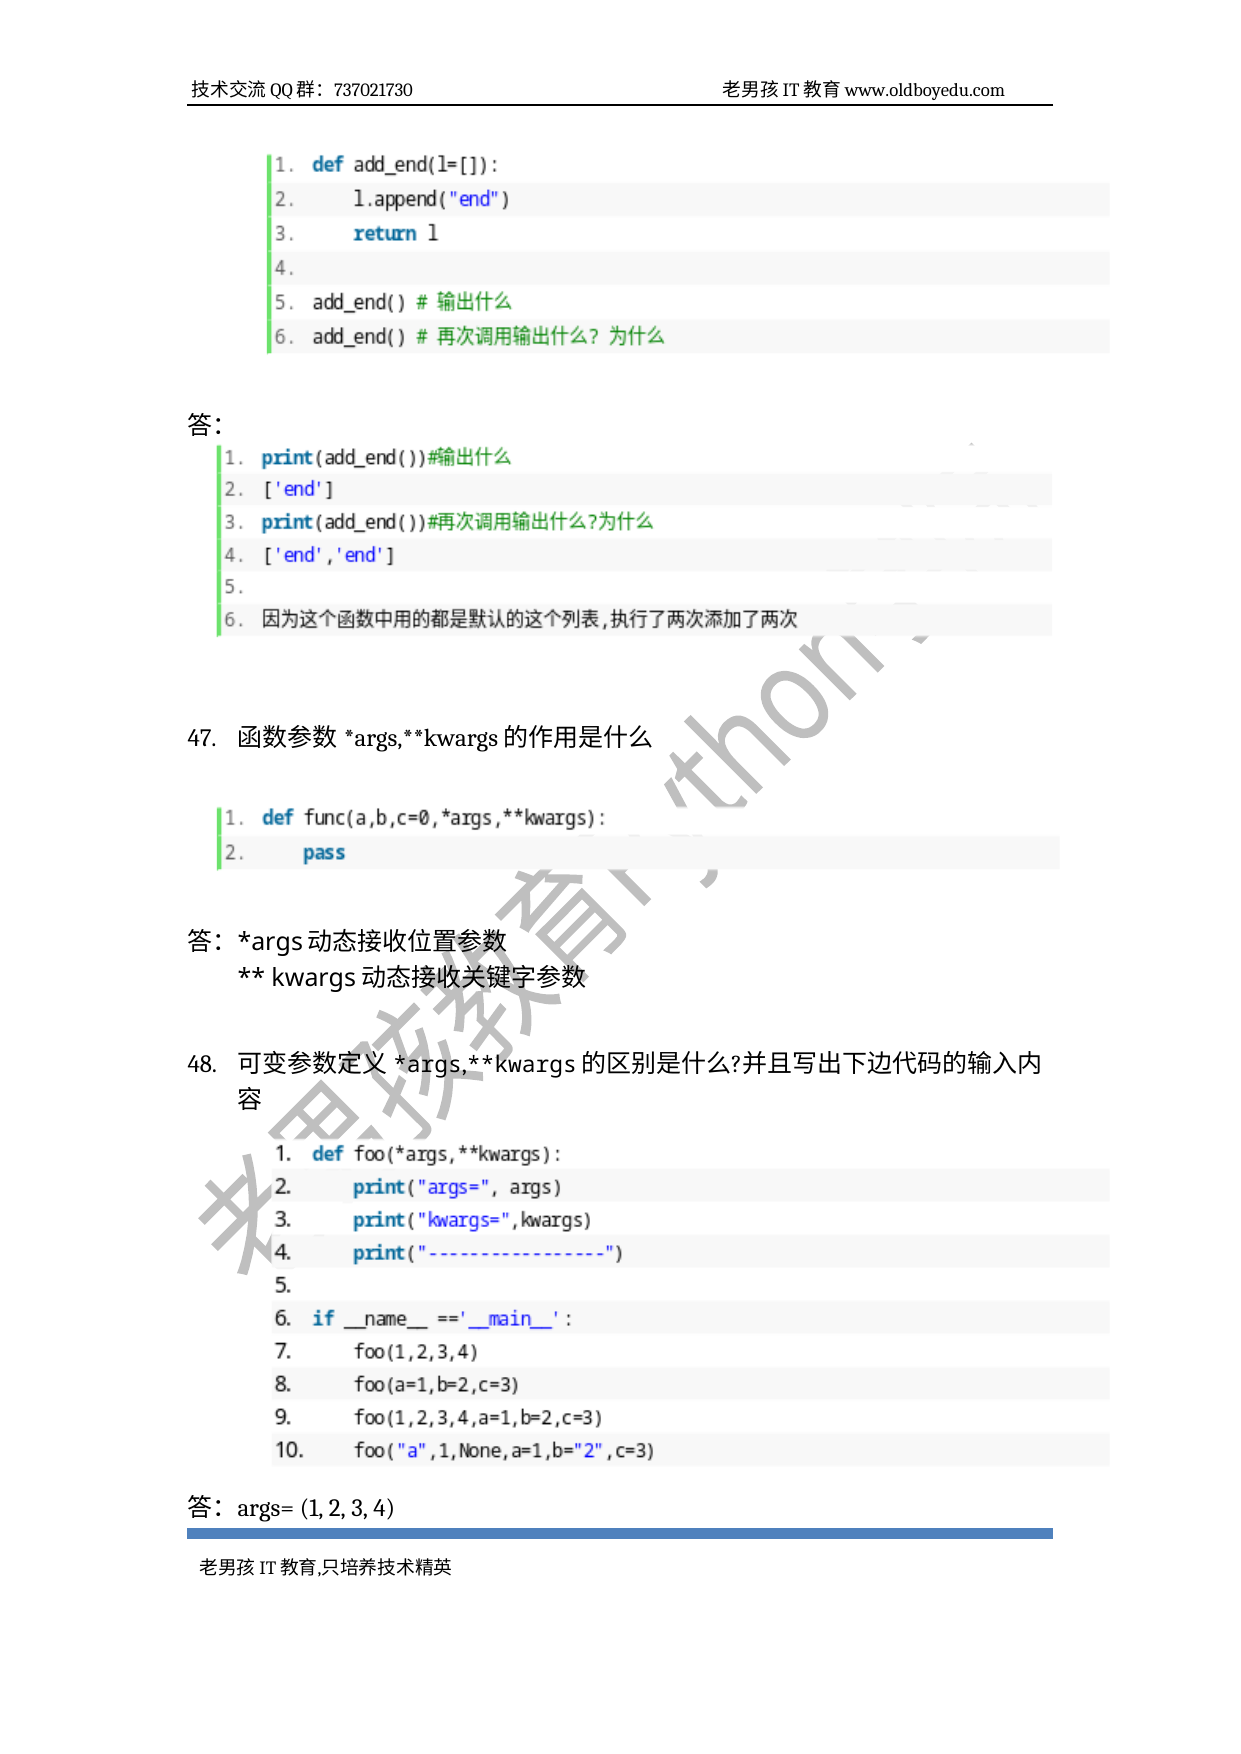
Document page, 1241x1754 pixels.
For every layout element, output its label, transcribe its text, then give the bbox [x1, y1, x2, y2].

text 答：args= (1, 2, 3, 4) [187, 1487, 1053, 1524]
text ** kwargs动态接收关键字参数 [187, 957, 1053, 994]
text 答：*args动态接收位置参数 [187, 921, 1053, 957]
text 答： [187, 406, 1053, 698]
list 函数参数 *args,**kwargs的作用是什么 [187, 719, 1053, 753]
list 可变参数定义 *args,**kwargs的区别是什么?并且写出下边代码的输入内容 [187, 1043, 1053, 1116]
